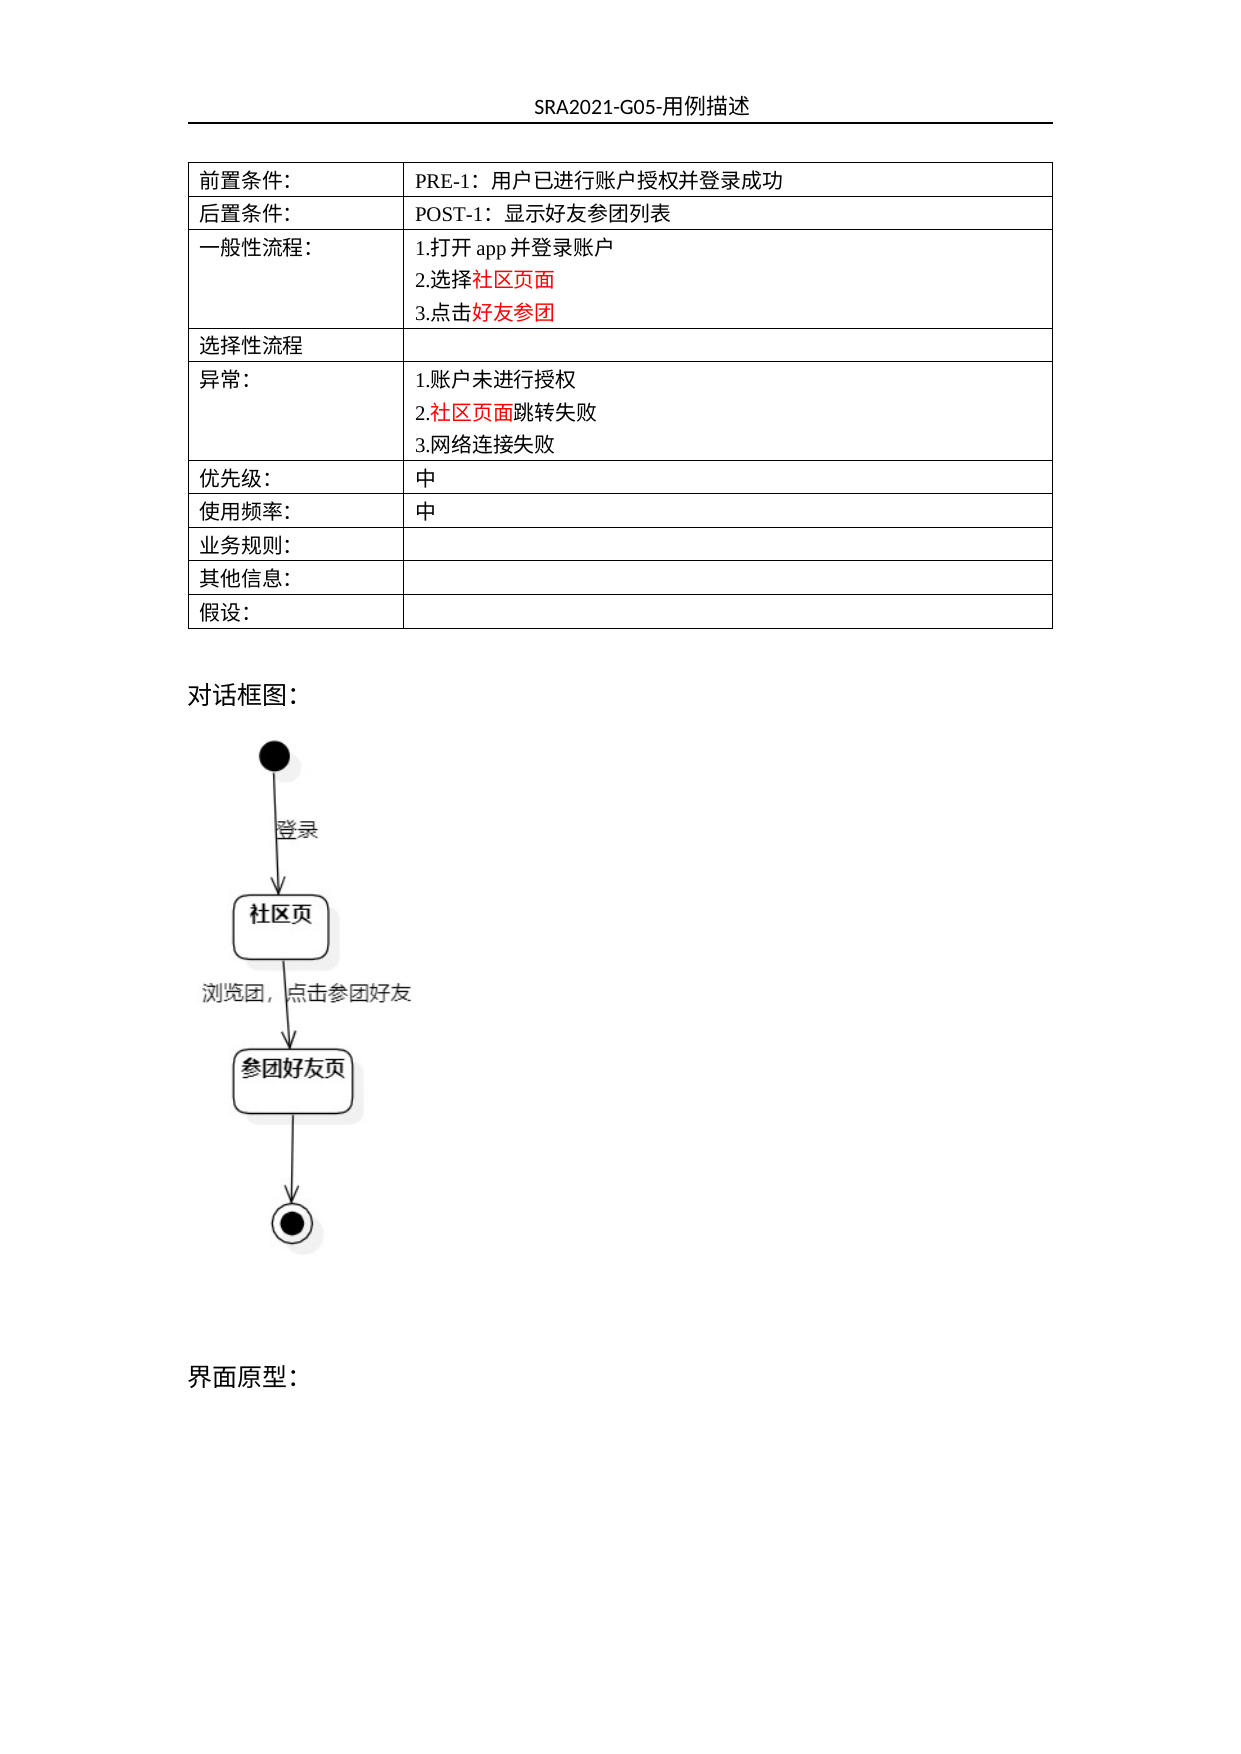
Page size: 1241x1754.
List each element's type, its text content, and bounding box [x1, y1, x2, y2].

table_cell 假设： [189, 595, 403, 627]
table_cell 其他信息： [189, 561, 403, 594]
table_cell 中 [404, 461, 1052, 493]
table_cell 选择性流程 [189, 329, 403, 361]
table_cell [404, 329, 1052, 361]
table_cell 前置条件： [189, 163, 403, 196]
table_cell [404, 528, 1052, 560]
table_cell 异常： [189, 362, 403, 460]
picture [187, 726, 474, 1307]
table_cell POST-1：显示好友参团列表 [404, 197, 1052, 229]
table_cell PRE-1：用户已进行账户授权并登录成功 [404, 163, 1052, 196]
table_cell 1.账户未进行授权 2.社区页面跳转失败 3.网络连接失败 [404, 362, 1052, 460]
table_cell 一般性流程： [189, 230, 403, 328]
text 对话框图： [187, 661, 1053, 726]
table_cell 后置条件： [189, 197, 403, 229]
table_cell 业务规则： [189, 528, 403, 560]
table_cell 使用频率： [189, 494, 403, 527]
table_cell [404, 561, 1052, 594]
table_cell [404, 595, 1052, 627]
table_cell 优先级： [189, 461, 403, 493]
text 界面原型： [187, 1343, 1053, 1408]
table_cell 1.打开app并登录账户 2.选择社区页面 3.点击好友参团 [404, 230, 1052, 328]
table_cell 中 [404, 494, 1052, 527]
